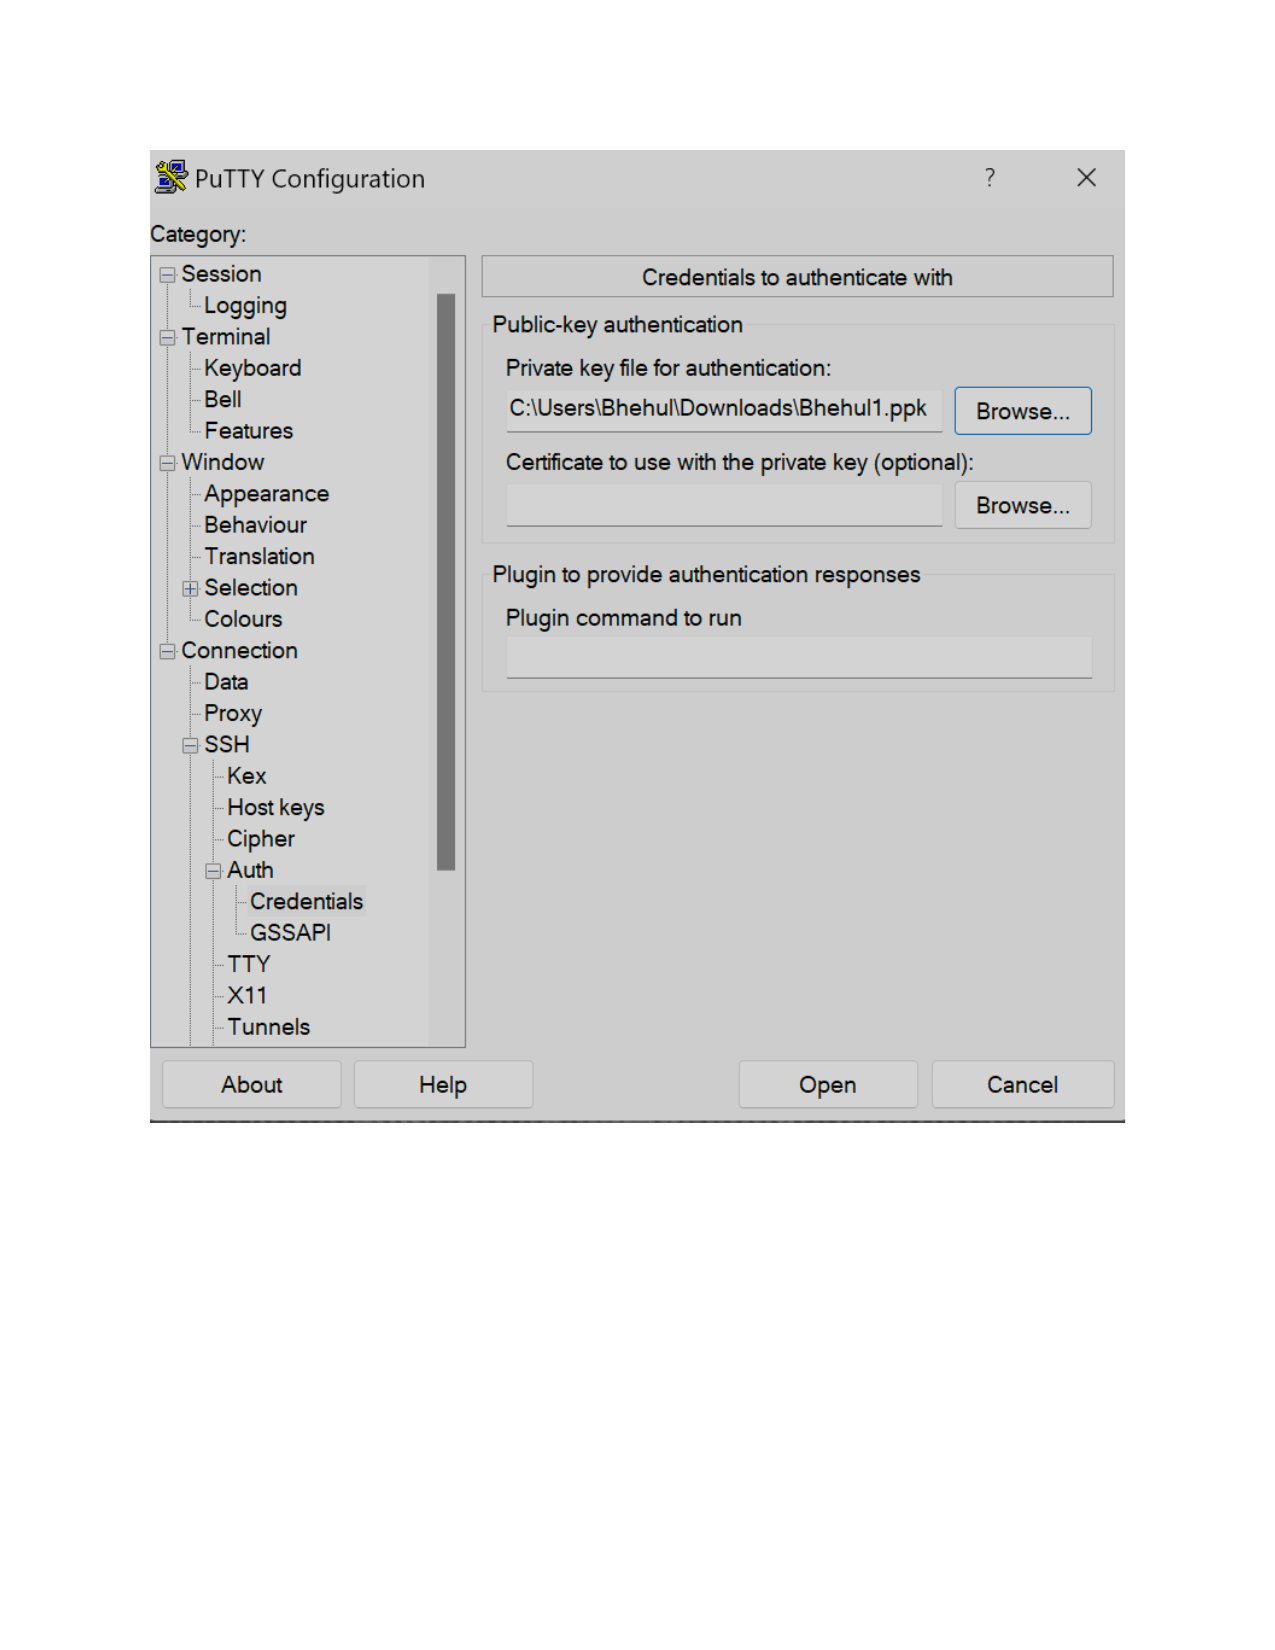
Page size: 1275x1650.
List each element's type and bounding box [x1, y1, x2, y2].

picture [150, 150, 1125, 1123]
